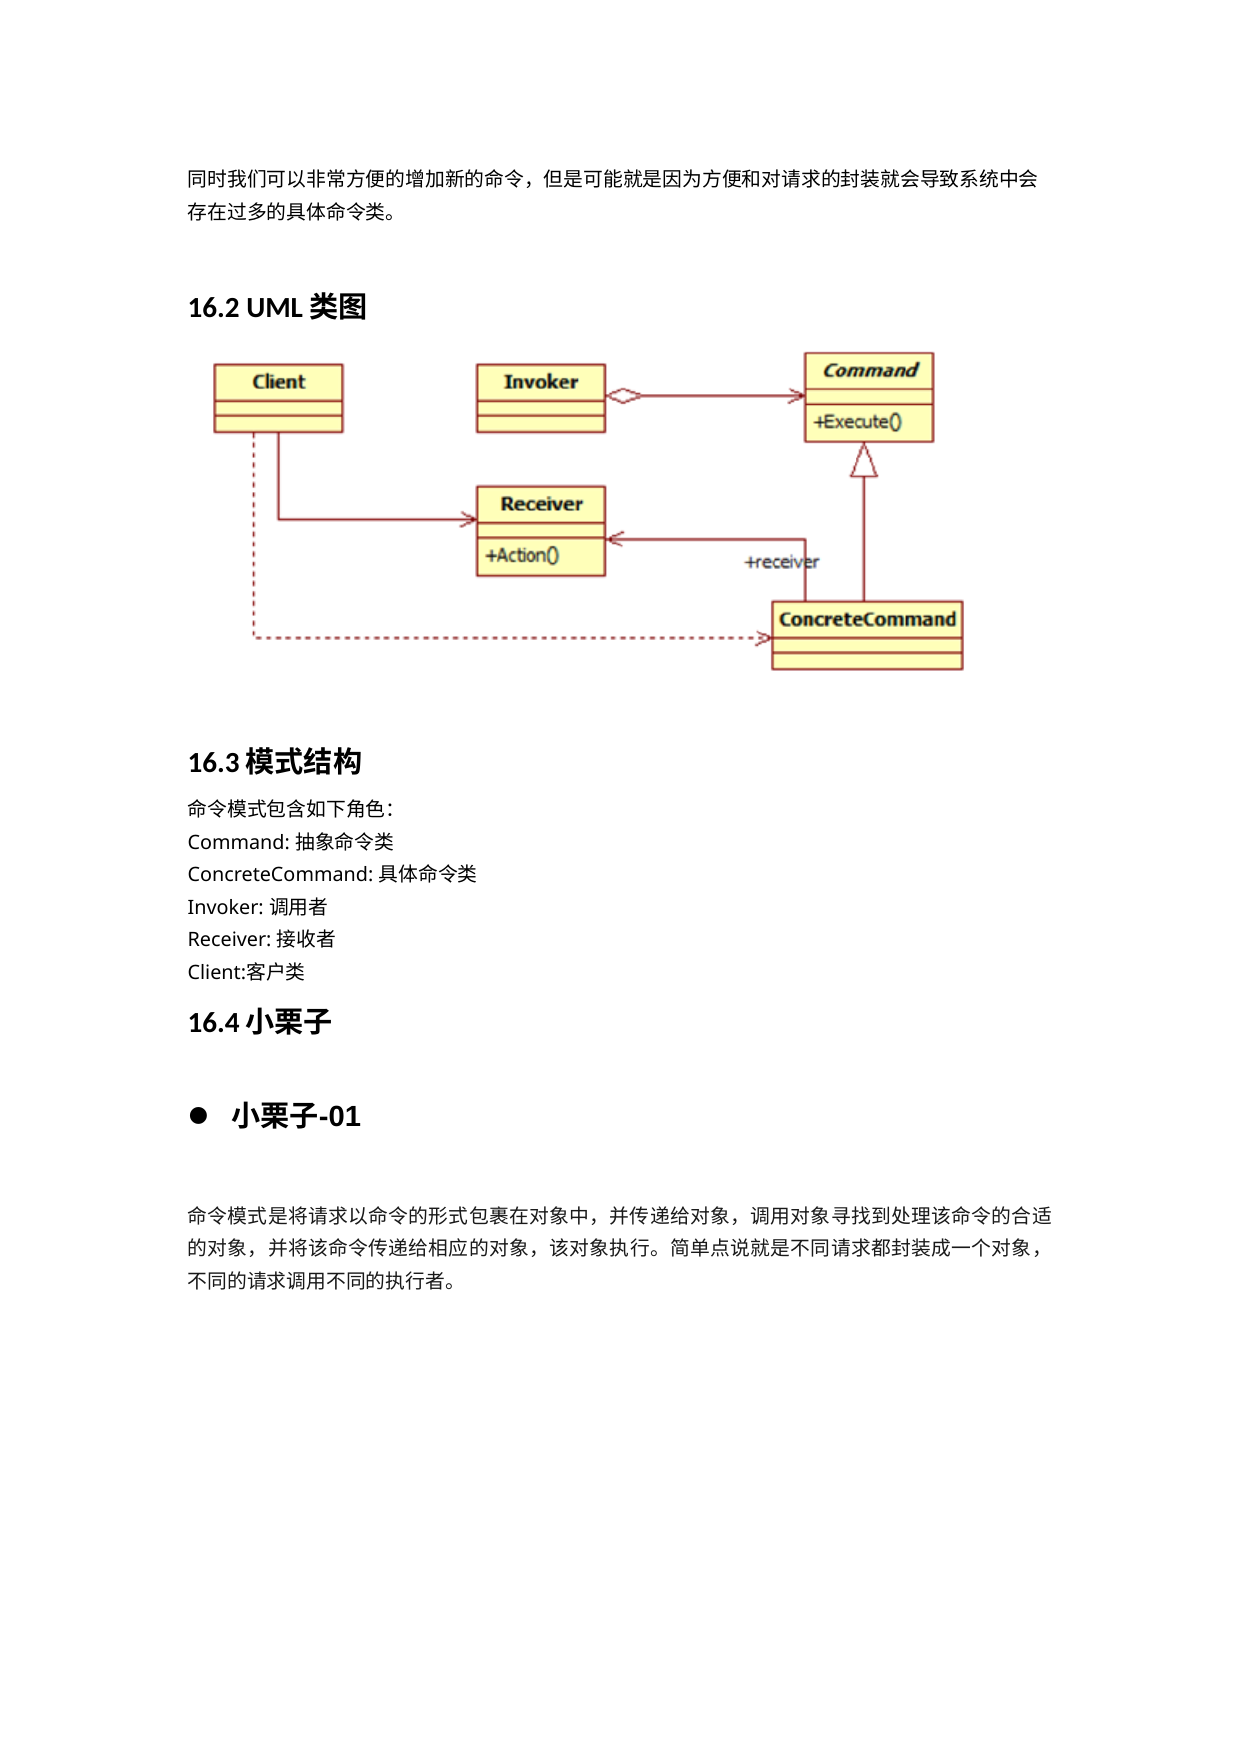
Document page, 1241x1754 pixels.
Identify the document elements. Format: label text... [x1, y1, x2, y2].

subtitle 16.3模式结构 [187, 727, 1053, 792]
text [187, 162, 1053, 227]
text 命令模式是将请求以命令的形式包裹在对象中，并传递给对象，调用对象寻找到处理该命令的合适的对象，并将该命令传递给相应的对象，该对象执行。简单点说就是不同请求都封装成一个对象，不同的请求调用不同的执行者。 [187, 1199, 1053, 1297]
picture [187, 337, 1052, 702]
subtitle 16.4小栗子 [187, 987, 1053, 1052]
text 命令模式包含如下角色： Command: 抽象命令类 ConcreteCommand: 具体命令类 Invoker: 调用者 Receiver: 接收者 Client:客户类 [187, 792, 1053, 987]
subtitle 小栗子-01 [187, 1081, 1053, 1146]
subtitle 16.2 UML类图 [187, 272, 1053, 337]
